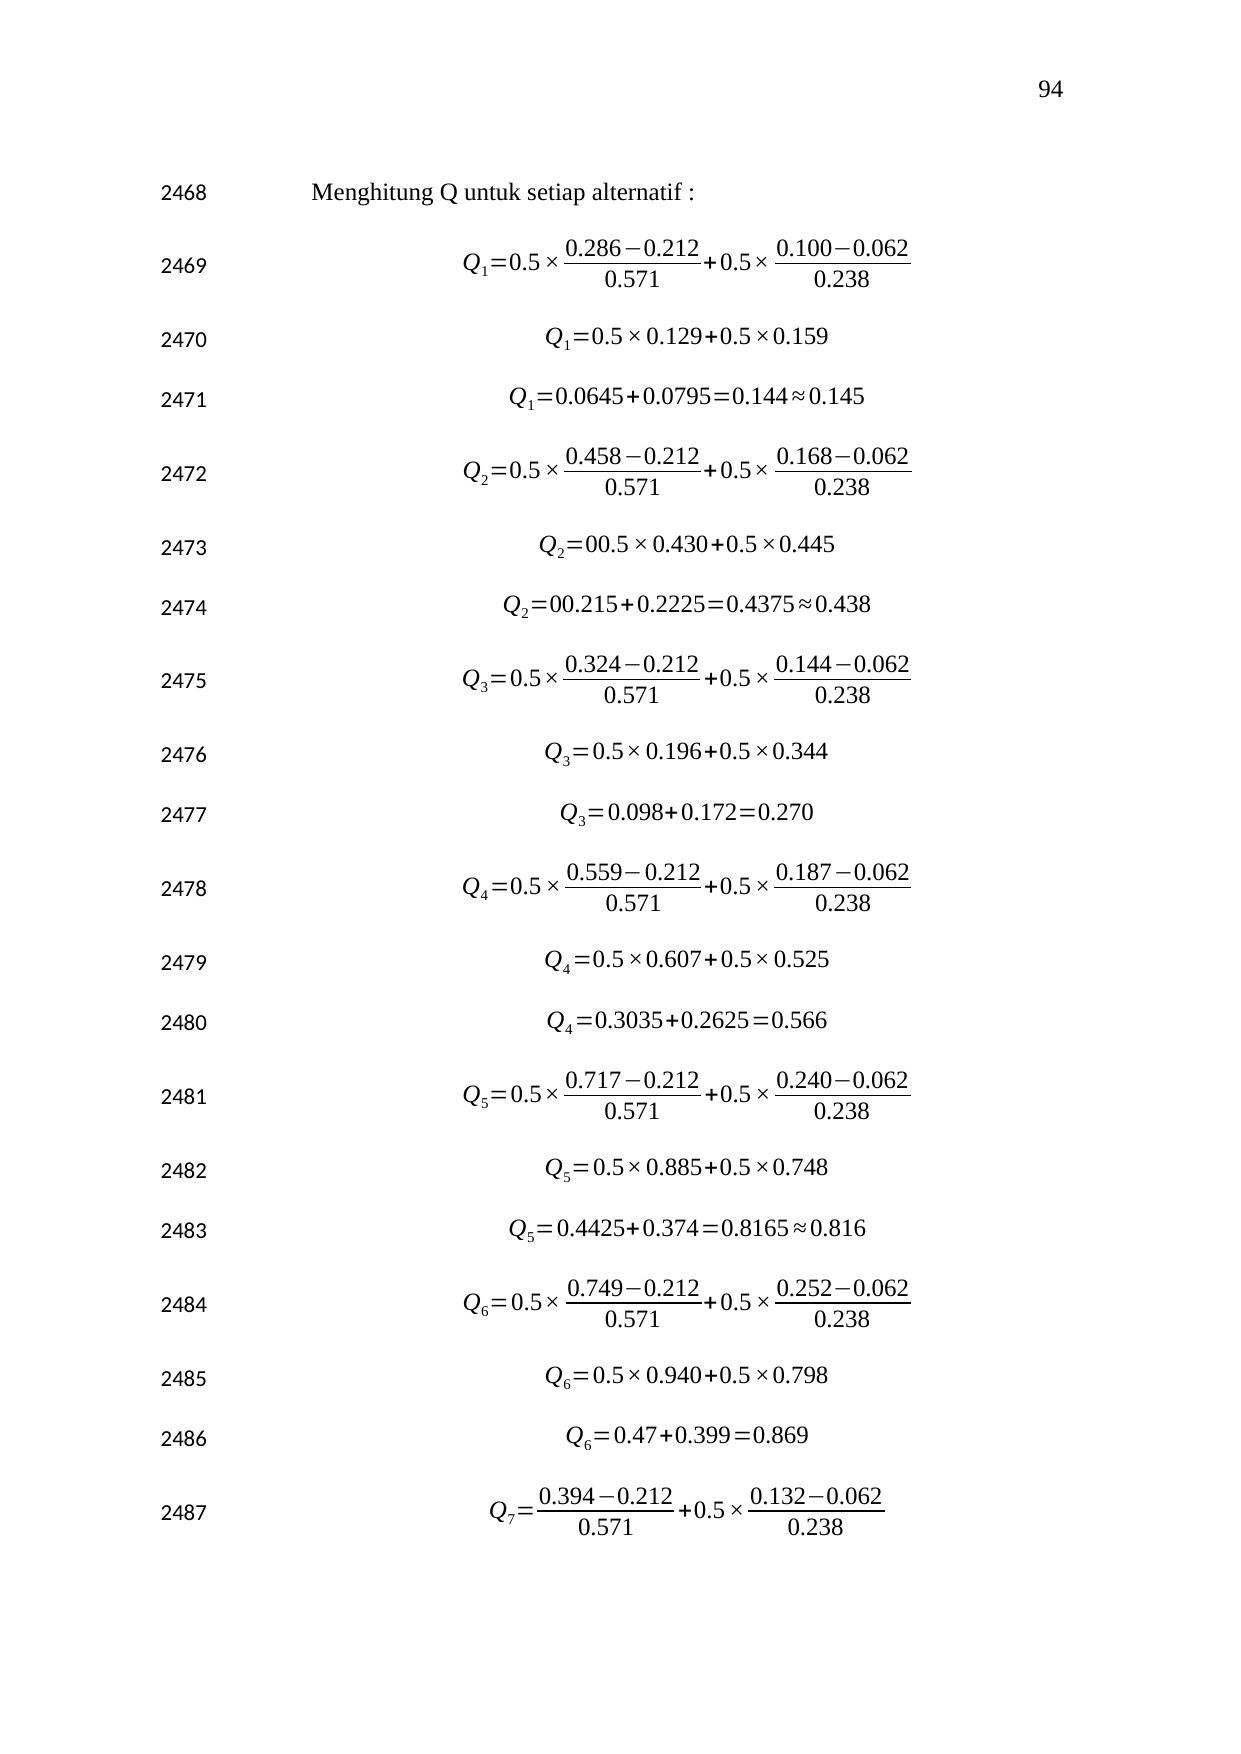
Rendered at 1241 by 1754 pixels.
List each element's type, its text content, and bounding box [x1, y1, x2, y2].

text Menghitung Q untuk setiap alternatif : [236, 177, 1063, 206]
